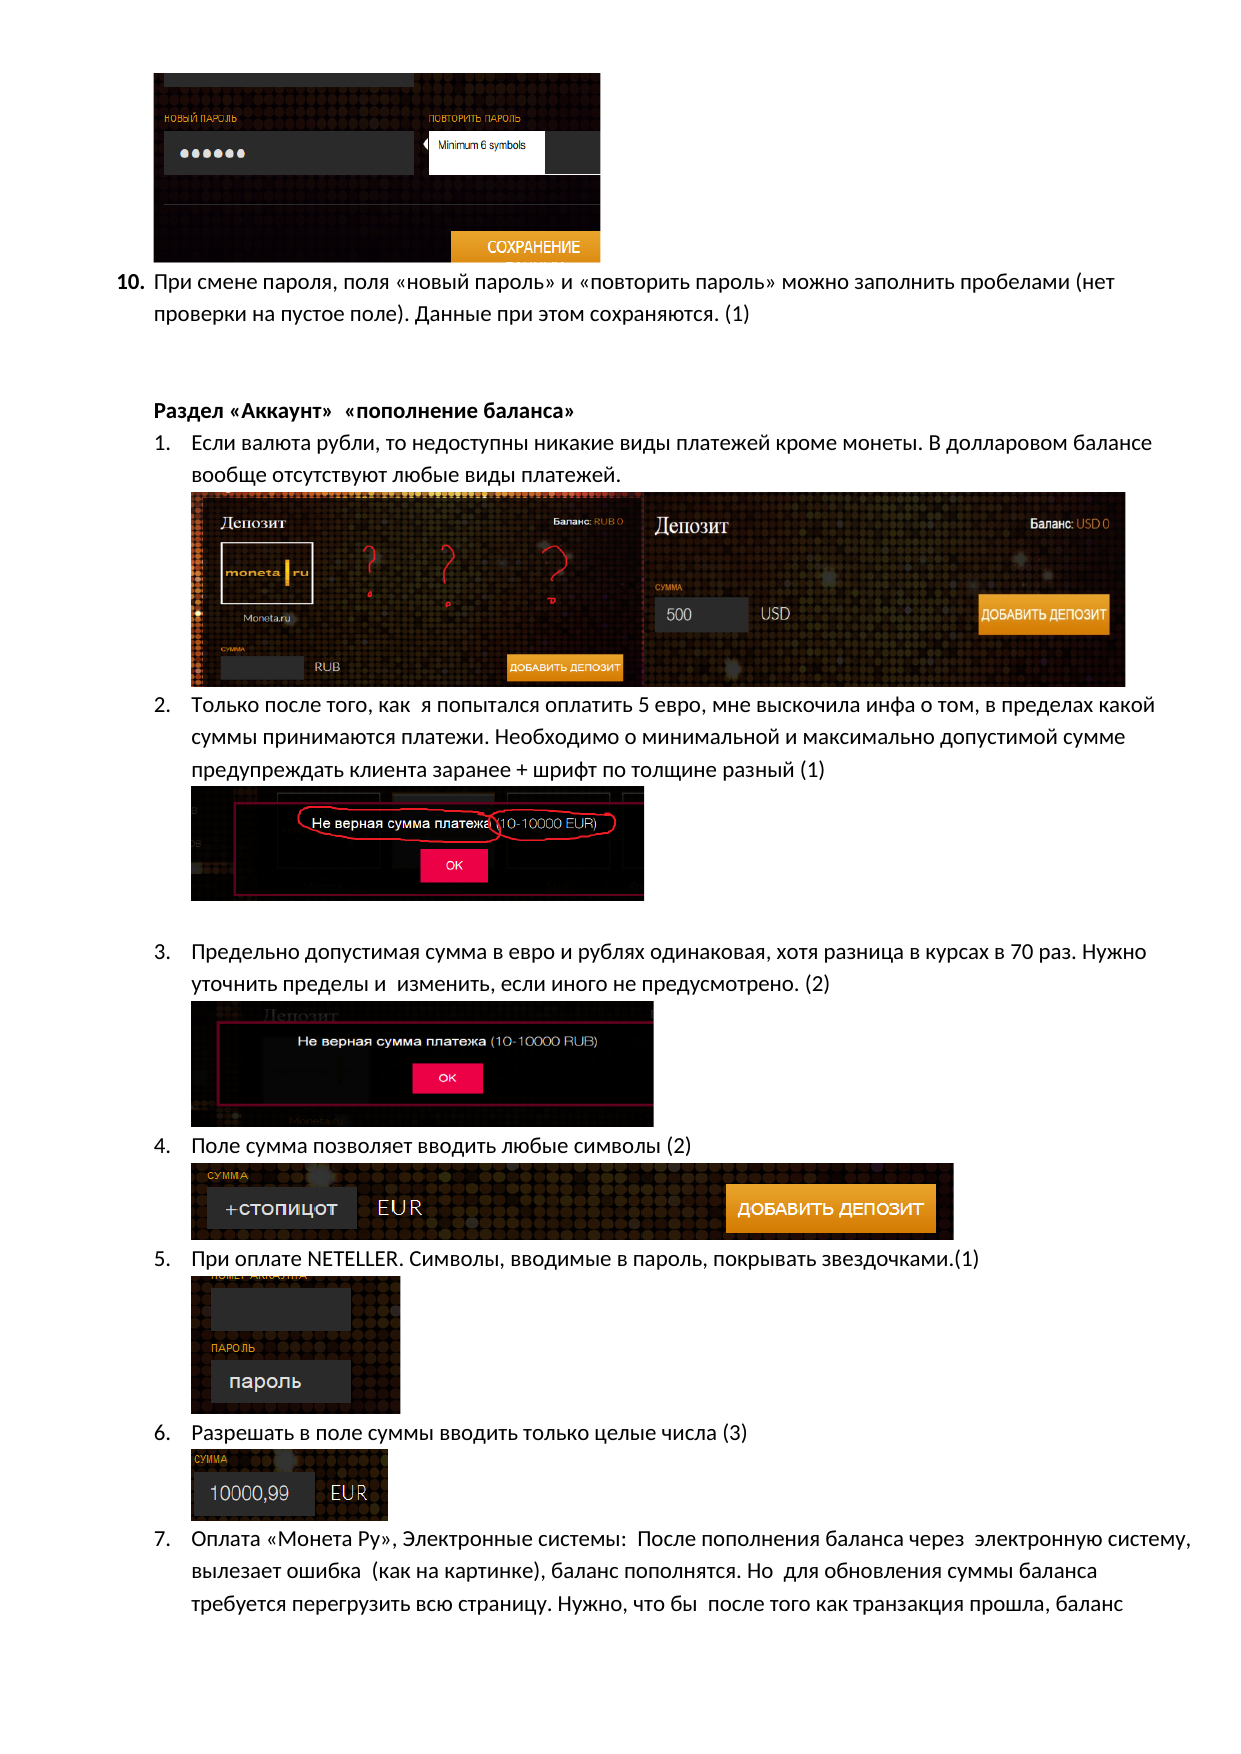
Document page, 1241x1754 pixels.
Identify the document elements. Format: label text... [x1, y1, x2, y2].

list Раздел «Аккаунт» «пополнение баланса» [153, 396, 1196, 424]
picture [191, 1001, 654, 1127]
list Поле сумма позволяет вводить любые символы (2) [153, 1131, 1196, 1159]
picture [191, 1163, 954, 1240]
list При оплате NETELLER. Символы, вводимые в пароль, покрывать звездочками.(1) [153, 1244, 1196, 1272]
list Предельно допустимая сумма в евро и рублях одинаковая, хотя разница в курсах в 70 раз. Нужно уточнить пределы и изменить, если иного не предусмотрено. (2) [153, 937, 1196, 997]
picture [191, 1449, 388, 1521]
picture [153, 73, 601, 263]
list Если валюта рубли, то недоступны никакие виды платежей кроме монеты. В долларовом балансе вообще отсутствуют любые виды платежей. [153, 428, 1196, 488]
list Только после того, как я попытался оплатить 5 евро, мне выскочила инфа о том, в пределах какой суммы принимаются платежи. Необходимо о минимальной и максимально допустимой сумме предупреждать клиента заранее + шрифт по толщине разный (1) [153, 690, 1196, 783]
picture [191, 492, 1126, 687]
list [153, 1524, 1196, 1617]
picture [191, 786, 645, 901]
list При смене пароля, поля «новый пароль» и «повторить пароль» можно заполнить пробелами (нет проверки на пустое поле). Данные при этом сохраняются. (1) [116, 267, 1196, 327]
picture [191, 1276, 401, 1414]
list Разрешать в поле суммы вводить только целые числа (3) [153, 1418, 1196, 1446]
